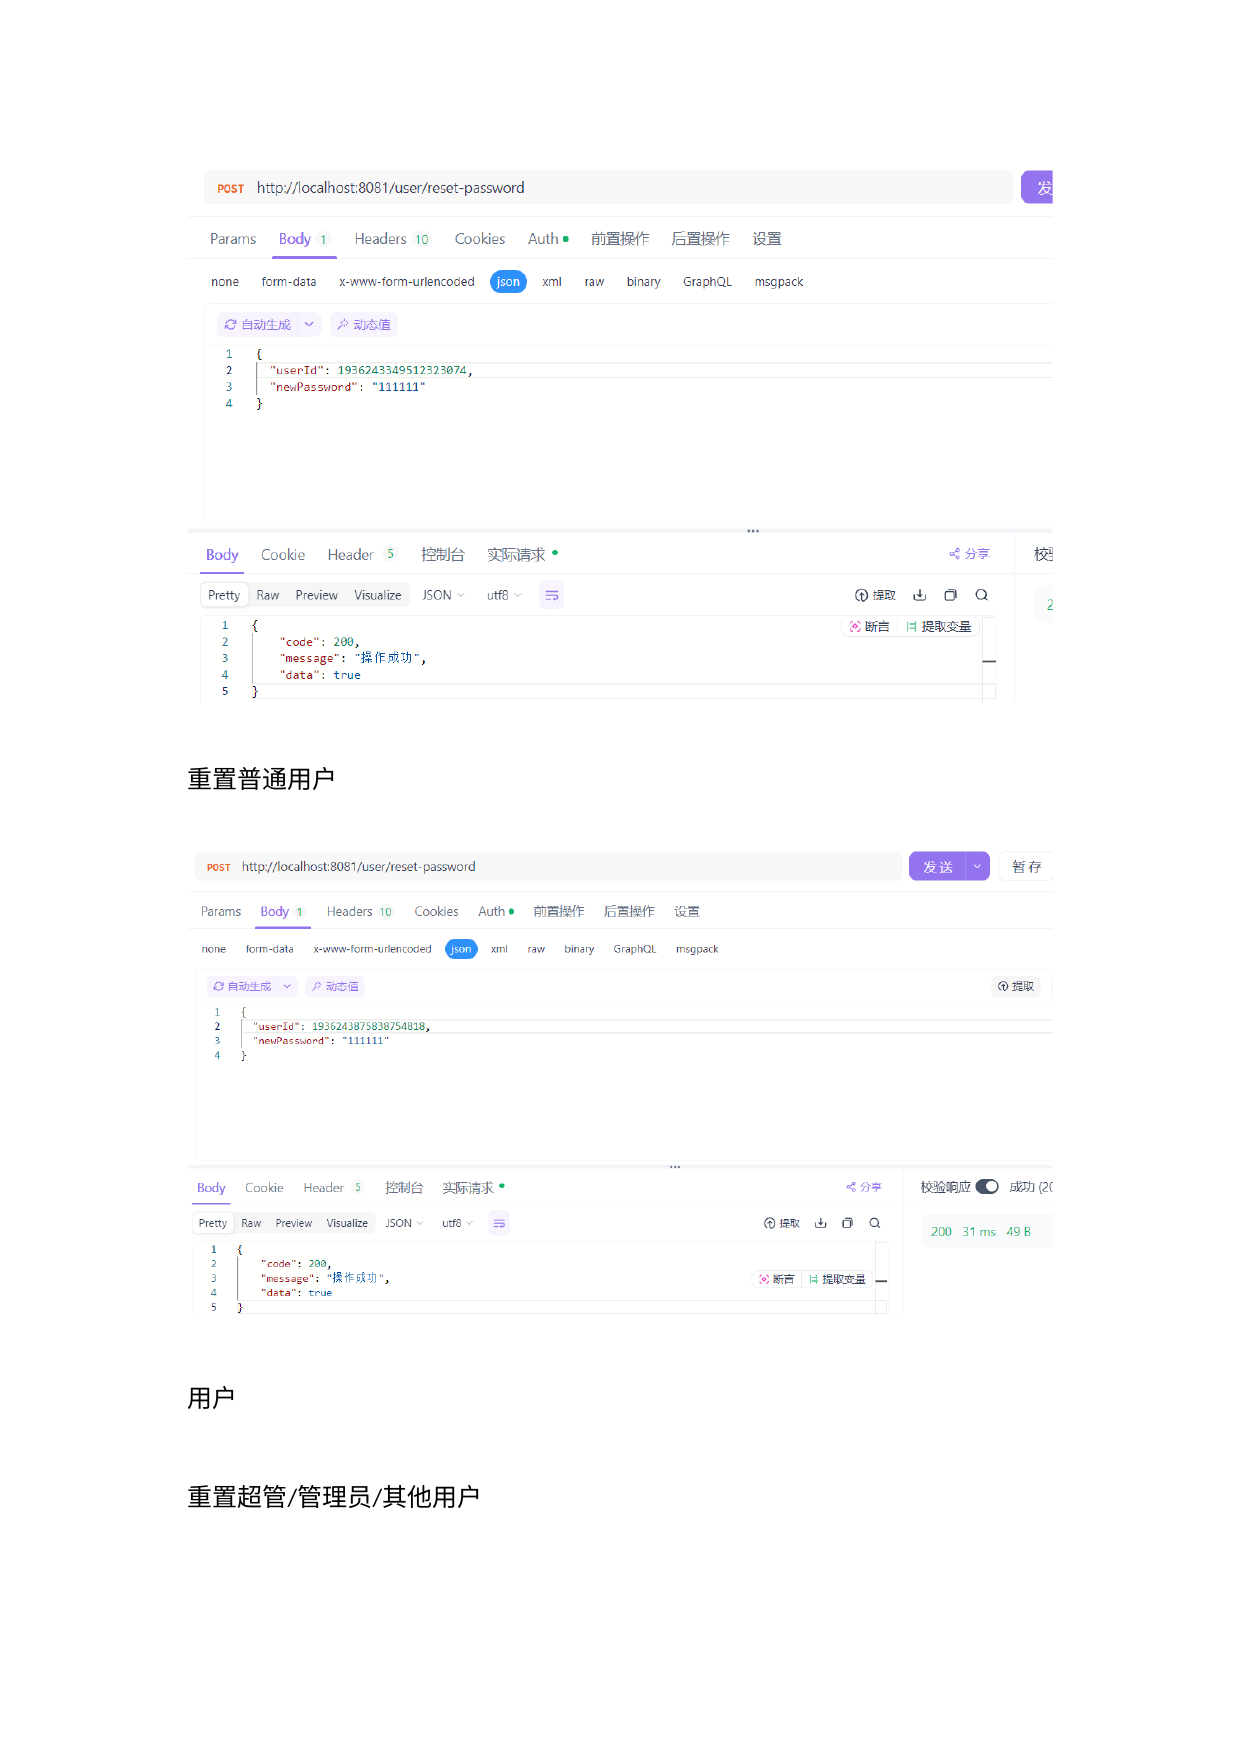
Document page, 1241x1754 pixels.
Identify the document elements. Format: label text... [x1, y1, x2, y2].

picture [187, 844, 1053, 1316]
text 重置超管/管理员/其他用户 [187, 1463, 1053, 1528]
text 重置普通用户 [187, 745, 1053, 810]
text 用户 [187, 1364, 1053, 1429]
picture [187, 161, 1053, 703]
